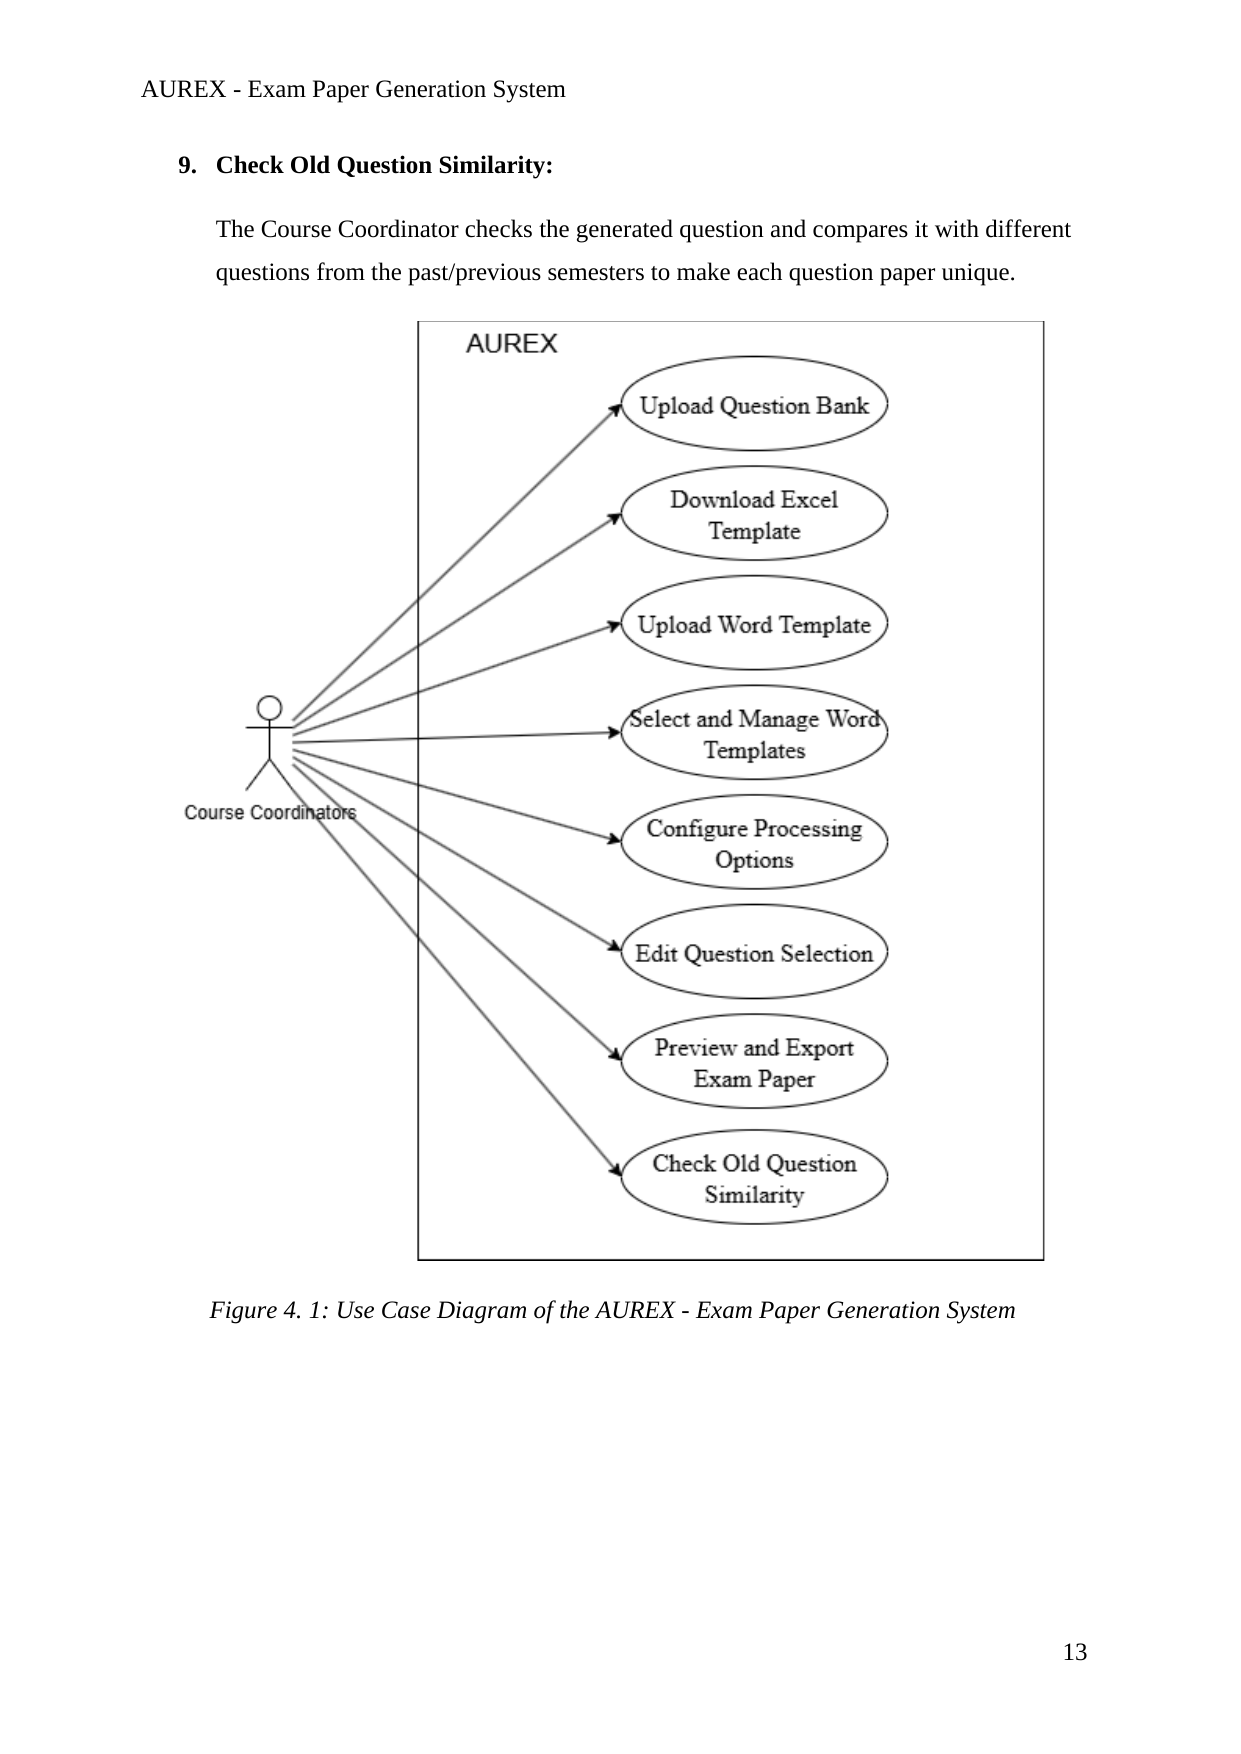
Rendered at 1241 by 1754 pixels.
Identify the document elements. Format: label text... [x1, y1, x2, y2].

text Figure 4. 1: Use Case Diagram of the AUREX - Exam Paper Generation System [141, 1295, 1087, 1324]
list Check Old Question Similarity: [178, 150, 1087, 179]
text The Course Coordinator checks the generated question and compares it with different questions from the past/previous semesters to make each question paper unique. [216, 214, 1087, 286]
picture [183, 321, 1045, 1261]
